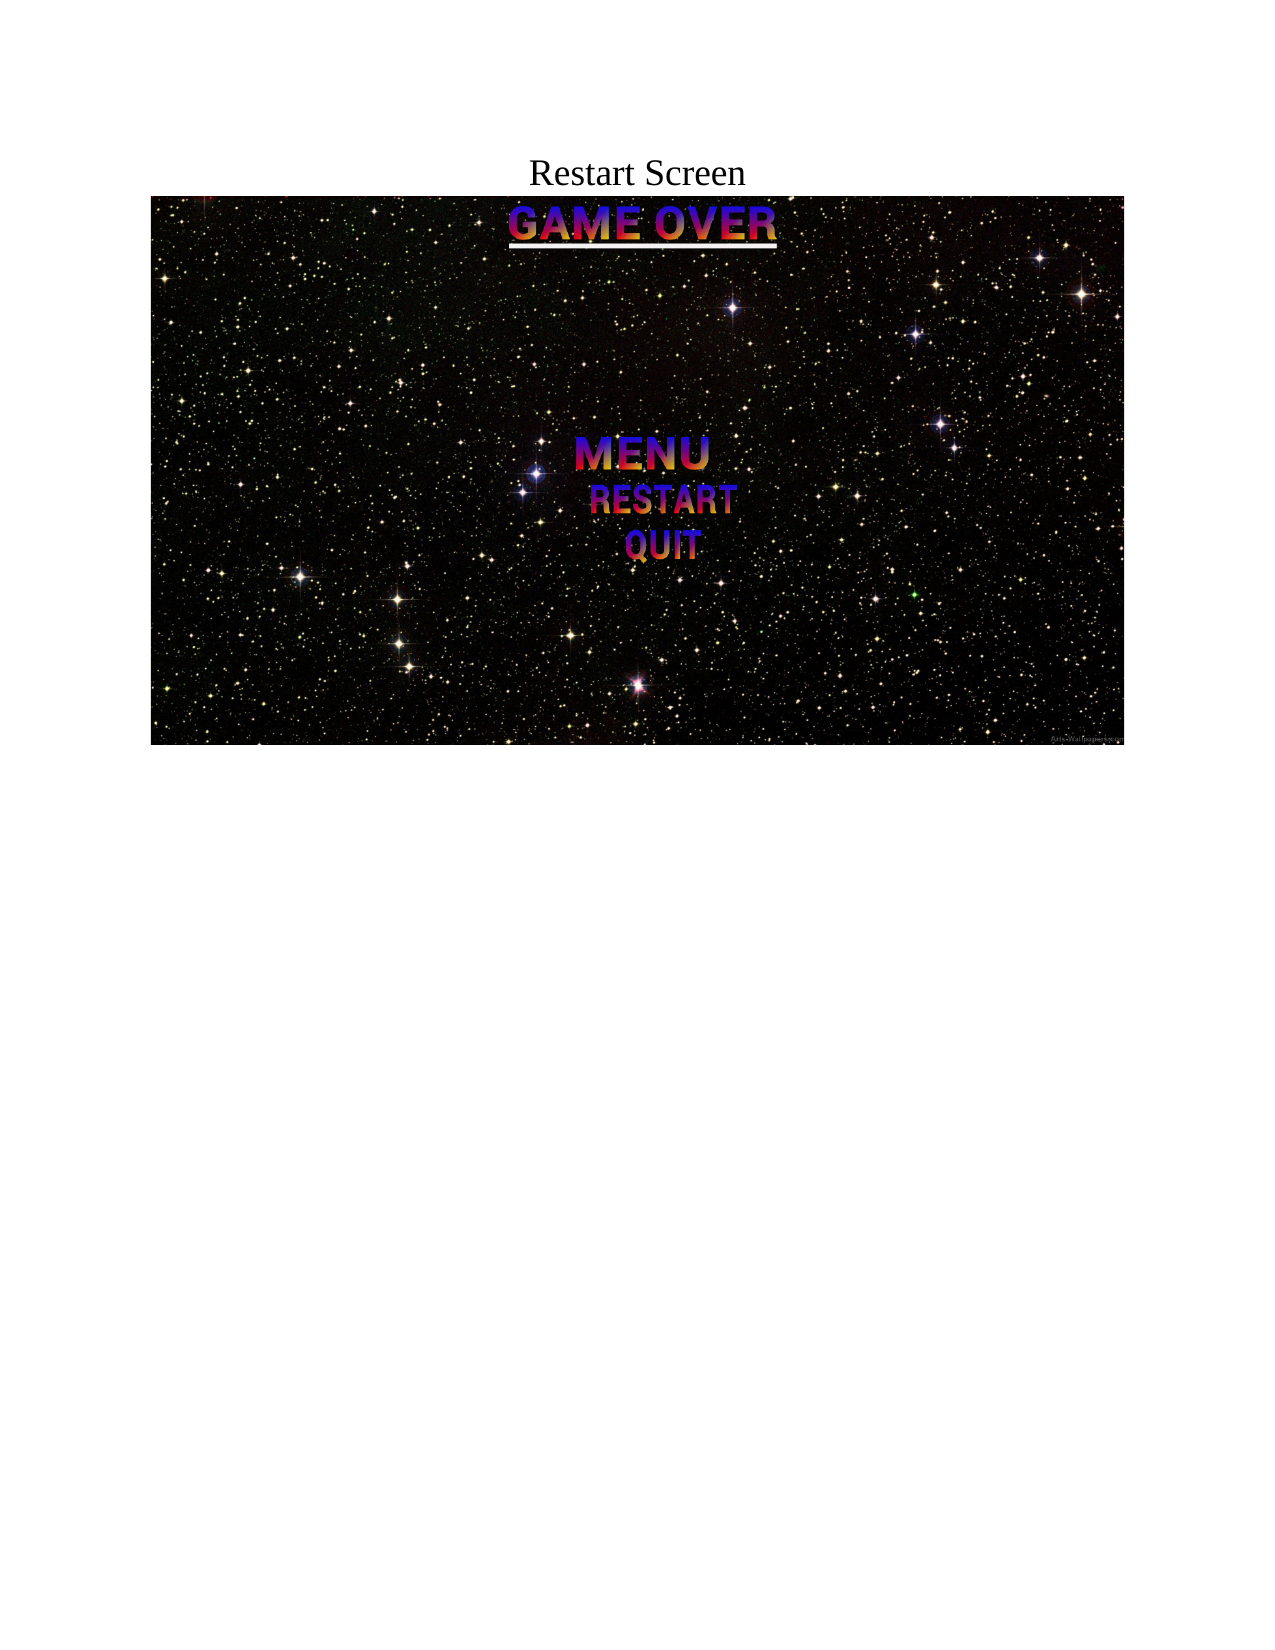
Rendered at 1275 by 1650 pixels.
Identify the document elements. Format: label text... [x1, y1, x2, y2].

picture [150, 196, 1125, 745]
text Restart Screen [150, 150, 1125, 193]
